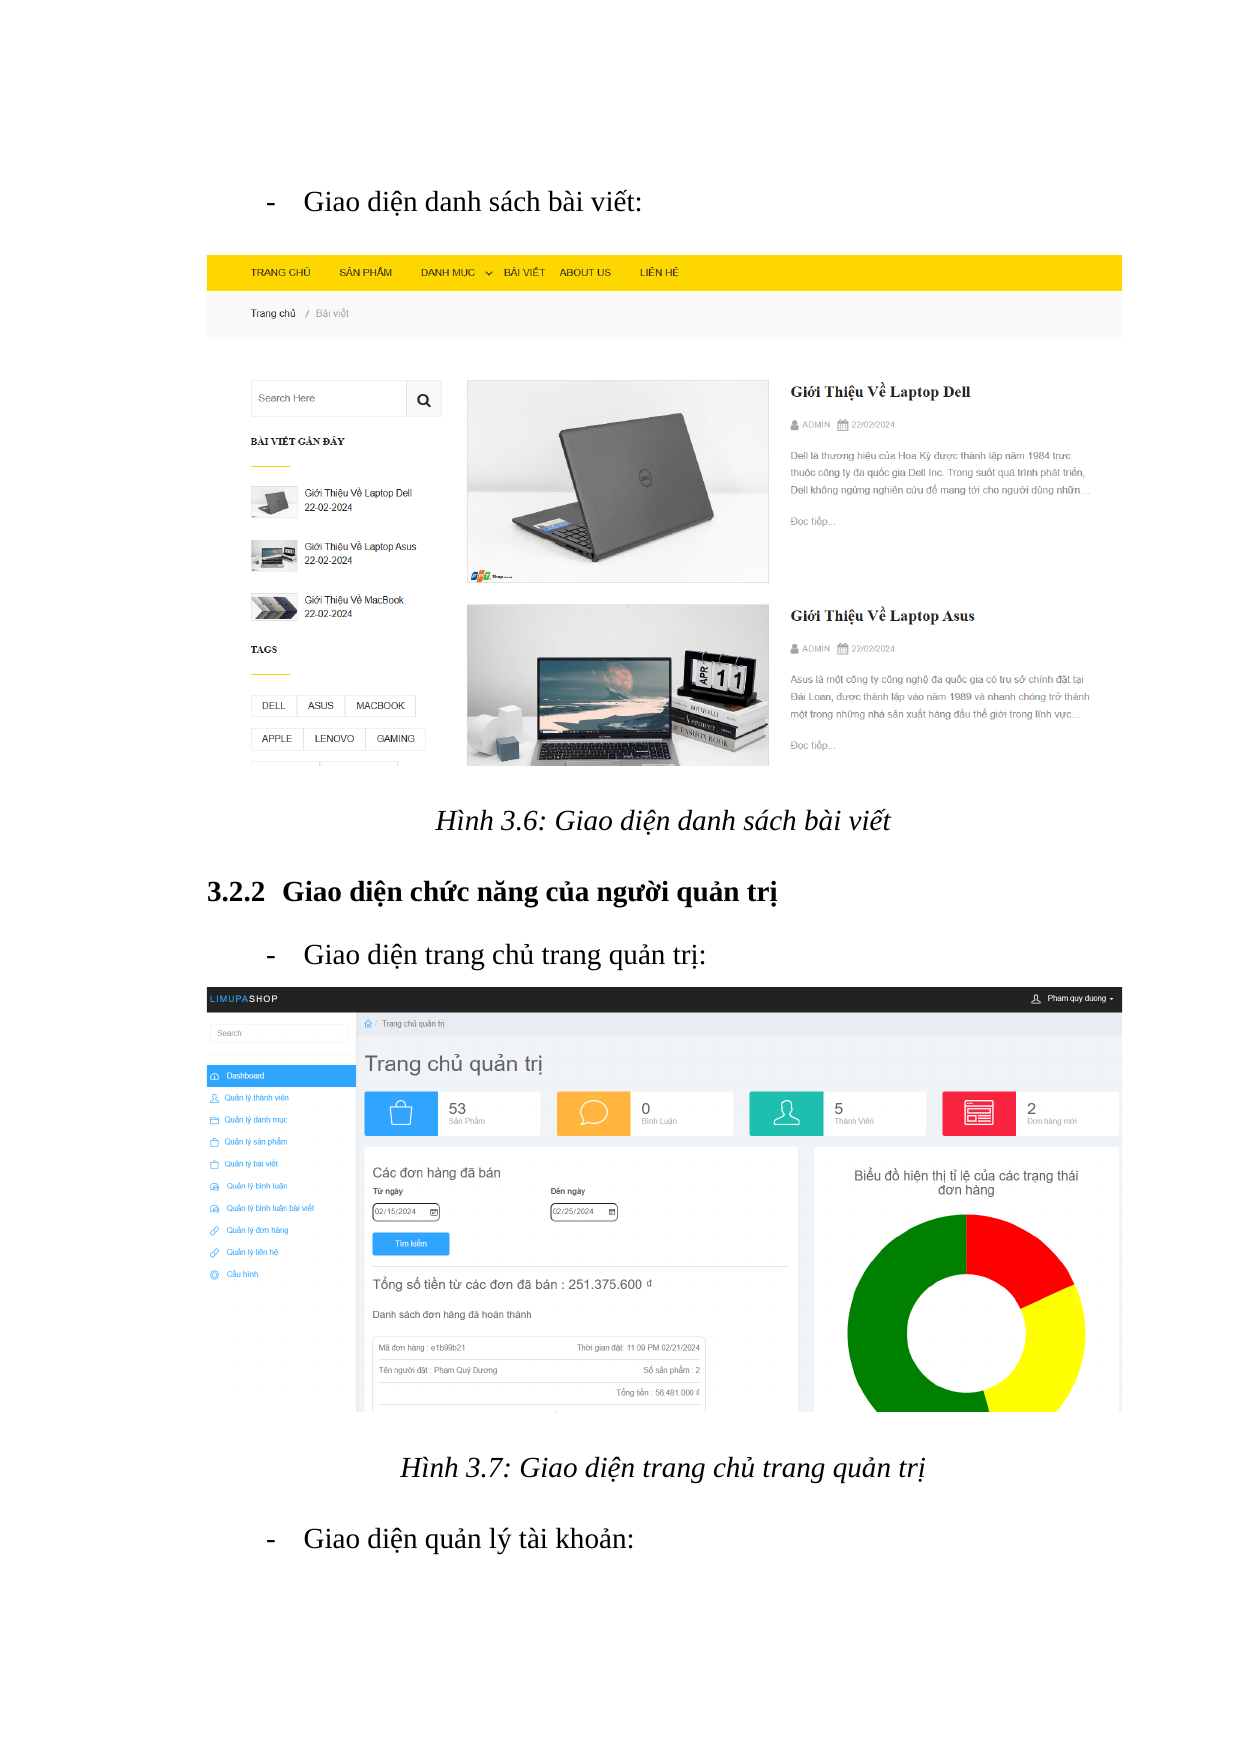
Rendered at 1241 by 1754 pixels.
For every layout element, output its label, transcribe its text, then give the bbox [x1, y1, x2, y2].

list Giao diện danh sách bài viết: [266, 184, 1122, 217]
text Hình 3.6: Giao diện danh sách bài viết [207, 803, 1122, 836]
picture [206, 987, 1123, 1412]
subtitle Giao diện chức năng của người quản trị [207, 874, 1122, 908]
picture [206, 255, 1123, 766]
list Giao diện trang chủ trang quản trị: [266, 937, 1122, 970]
text Hình 3.7: Giao diện trang chủ trang quản trị [207, 1450, 1122, 1483]
list Giao diện quản lý tài khoản: [266, 1521, 1122, 1554]
